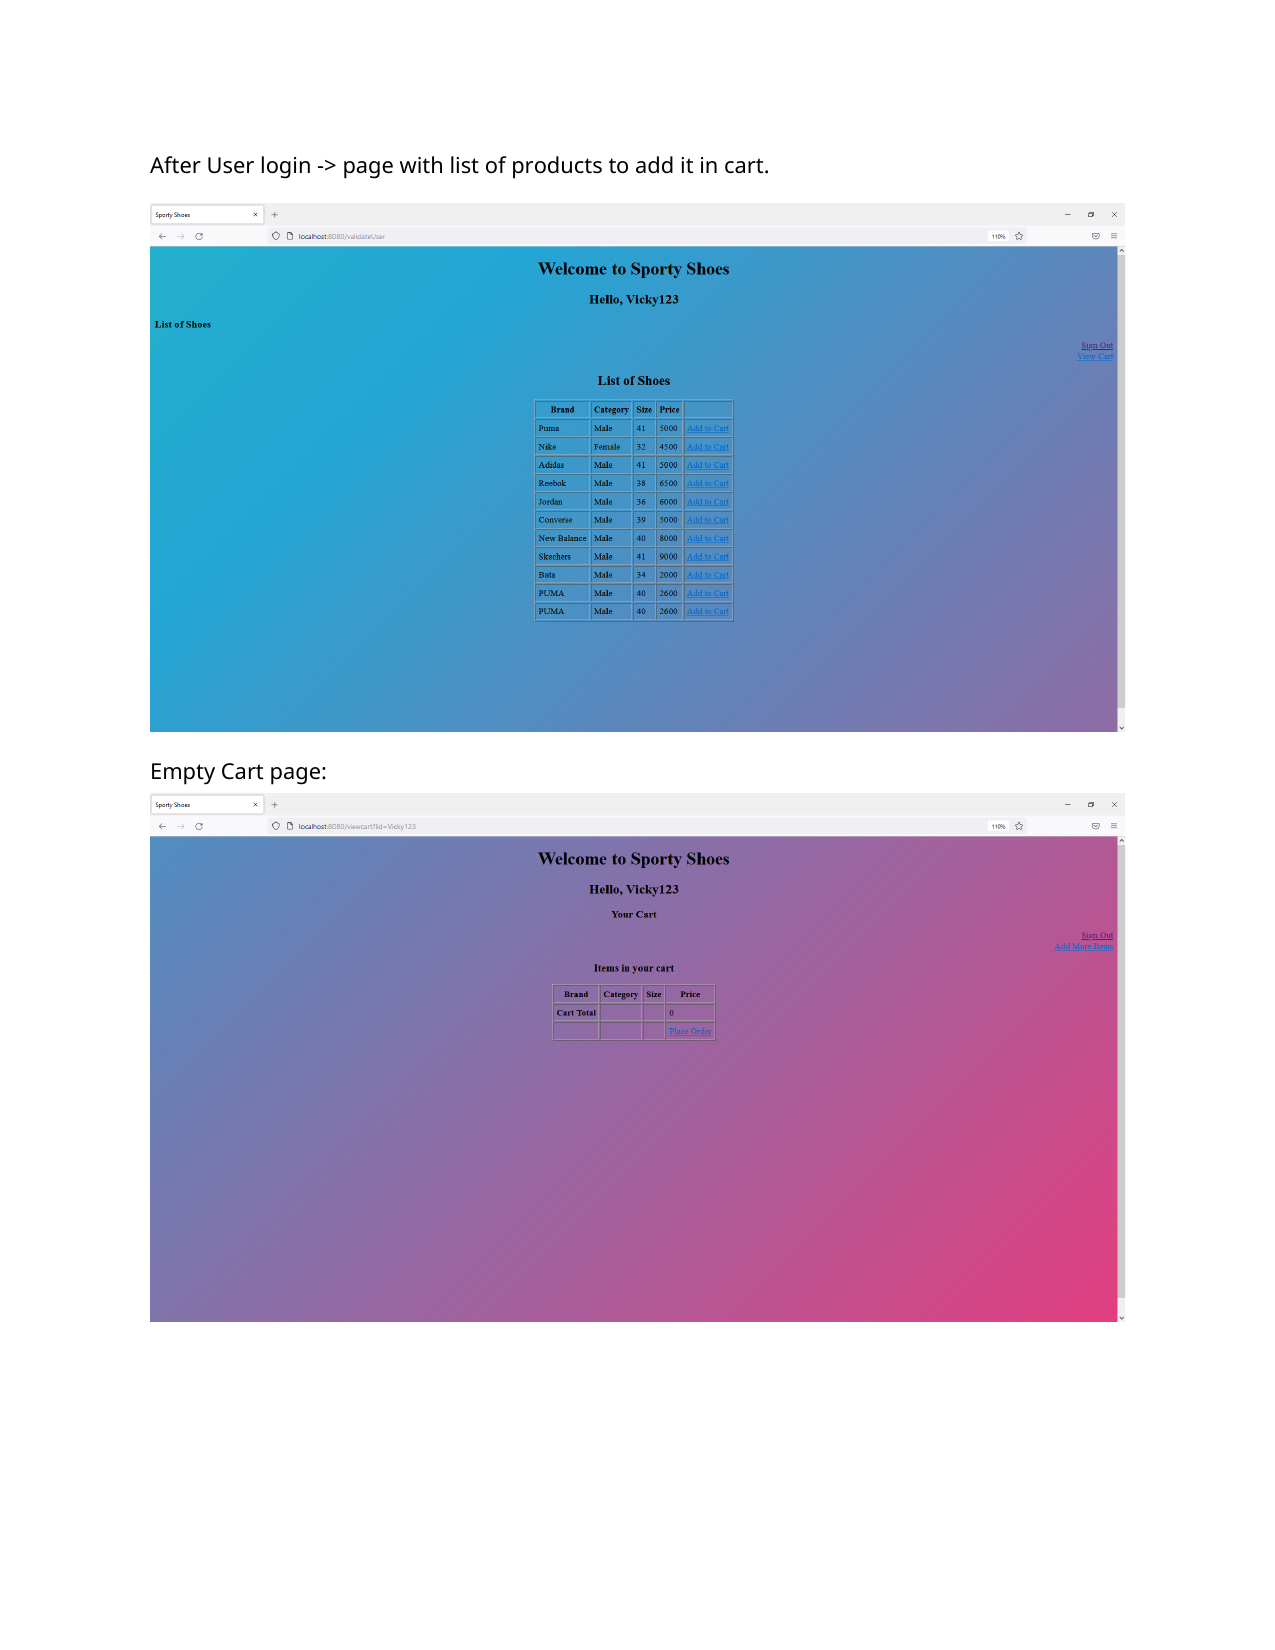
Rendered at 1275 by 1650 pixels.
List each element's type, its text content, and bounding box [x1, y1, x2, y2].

text Empty Cart page: [150, 756, 1125, 793]
picture [150, 203, 1125, 732]
picture [150, 793, 1125, 1322]
text After User login -> page with list of products to add it in cart. [150, 150, 1125, 180]
